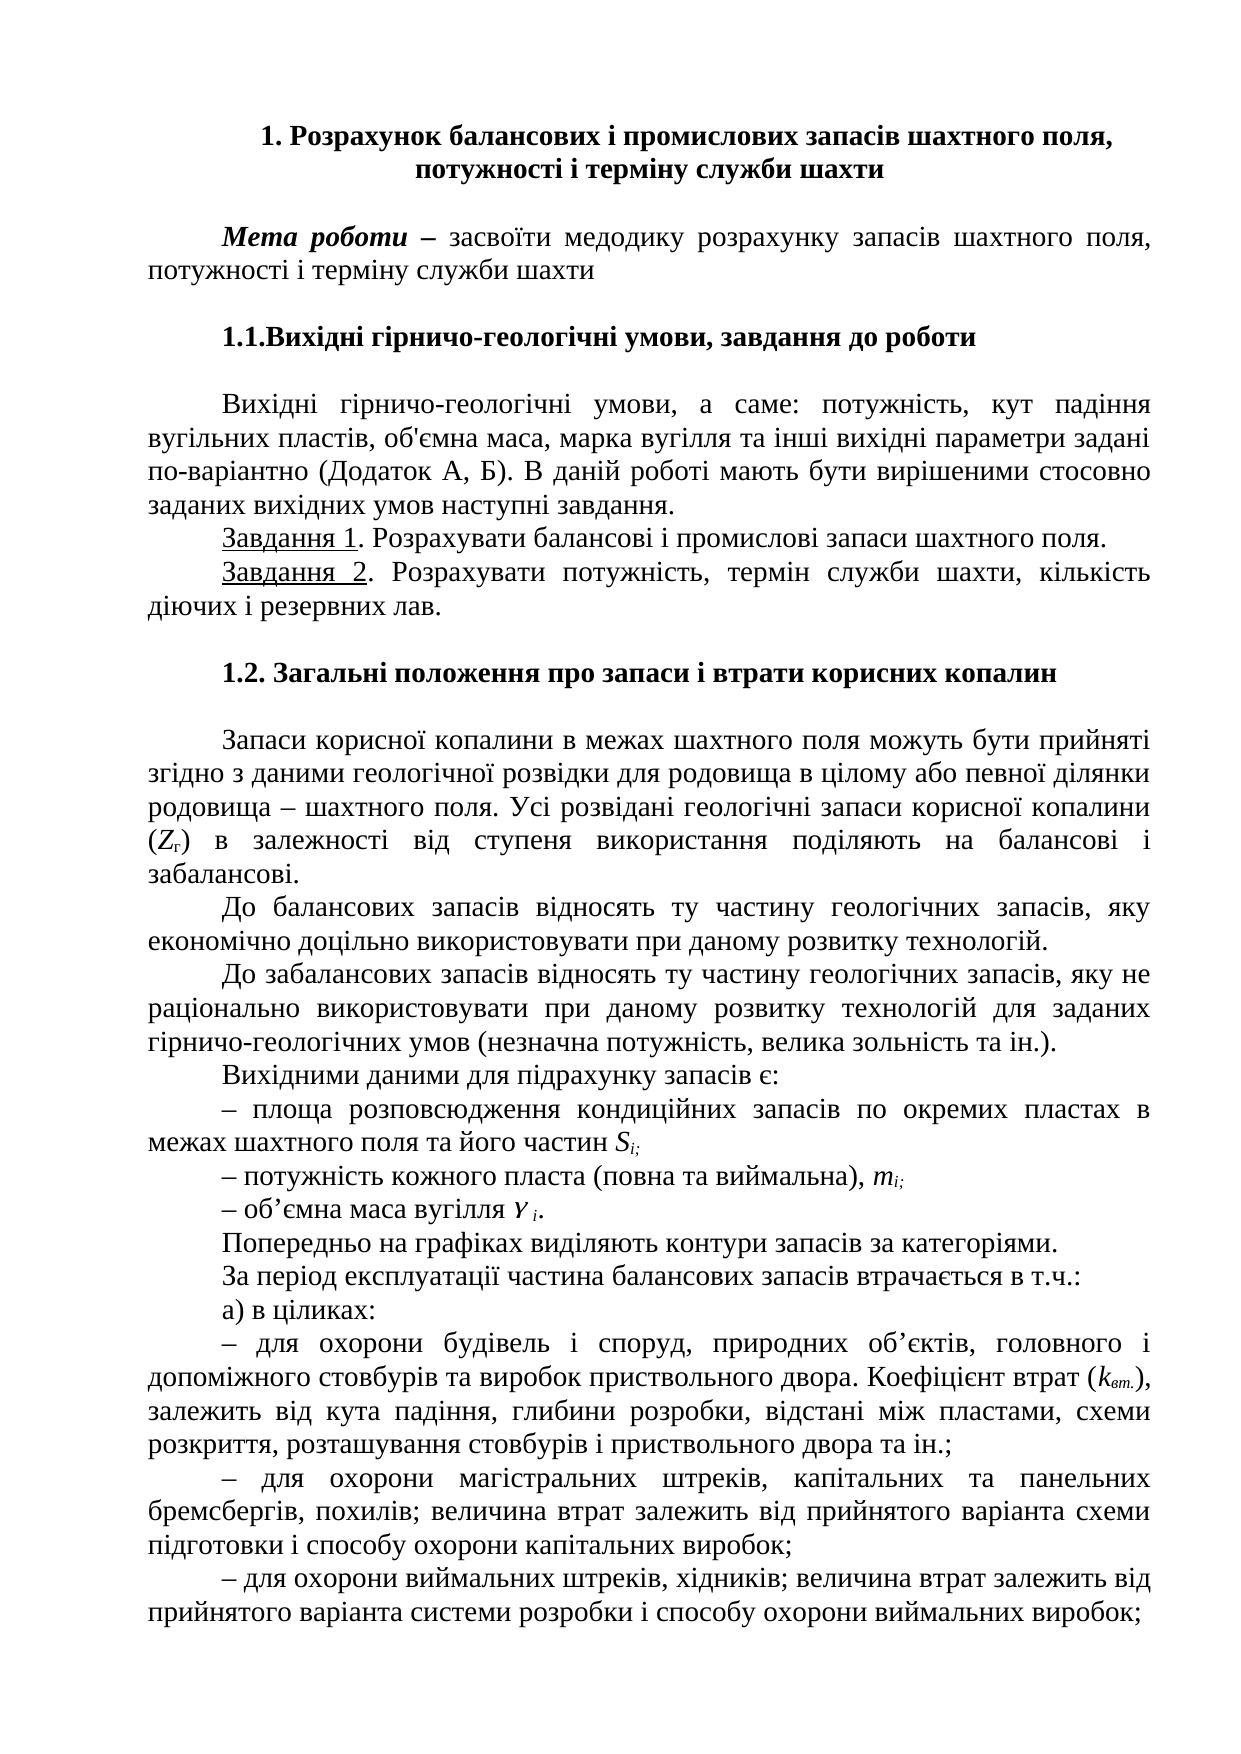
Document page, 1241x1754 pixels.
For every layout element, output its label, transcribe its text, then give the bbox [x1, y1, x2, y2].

text – площа розповсюдження кондиційних запасів по окремих пластах в межах шахтного поля та його частин Si; [148, 1091, 1152, 1158]
text Запаси корисної копалини в межах шахтного поля можуть бути прийняті згідно з даними геологічної розвідки для родовища в цілому або певної ділянки родовища – шахтного поля. Усі розвідані геологічні запаси корисної копалини (Zг) в залежності від ступеня використання поділяють на балансові і забалансові. [148, 722, 1152, 889]
text 1. Розрахунок балансових і промислових запасів шахтного поля, потужності і терміну служби шахти [148, 118, 1152, 185]
text – для охорони виймальних штреків, хідників; величина втрат залежить від прийнятого варіанта системи розробки і способу охорони виймальних виробок; [148, 1560, 1152, 1627]
text Вихідними даними для підрахунку запасів є: [148, 1057, 1152, 1091]
text – для охорони будівель і споруд, природних об’єктів, головного і допоміжного стовбурів та виробок приствольного двора. Коефіцієнт втрат (kвт.), залежить від кута падіння, глибини розробки, відстані між пластами, схеми розкриття, розташування стовбурів і приствольного двора та ін.; [148, 1326, 1152, 1460]
text – для охорони магістральних штреків, капітальних та панельних бремсбергів, похилів; величина втрат залежить від прийнятого варіанта схеми підготовки і способу охорони капітальних виробок; [148, 1460, 1152, 1560]
text Завдання 1. Розрахувати балансові і промислові запаси шахтного поля. [148, 521, 1152, 554]
text 1.2. Загальні положення про запаси і втрати корисних копалин [148, 655, 1152, 688]
text – об’ємна маса вугілля і. [148, 1191, 1152, 1225]
text До забалансових запасів відносять ту частину геологічних запасів, яку не раціонально використовувати при даному розвитку технологій для заданих гірничо-геологічних умов (незначна потужність, велика зольність та ін.). [148, 957, 1152, 1057]
text Завдання 2. Розрахувати потужність, термін служби шахти, кількість діючих і резервних лав. [148, 554, 1152, 621]
text За період експлуатації частина балансових запасів втрачається в т.ч.: [148, 1258, 1152, 1292]
text – потужність кожного пласта (повна та виймальна), mi; [148, 1158, 1152, 1191]
text Мета роботи – засвоїти медодику розрахунку запасів шахтного поля, потужності і терміну служби шахти [148, 219, 1152, 286]
text 1.1.Вихідні гірничо-геологічні умови, завдання до роботи [148, 319, 1152, 353]
text Вихідні гірничо-геологічні умови, а саме: потужність, кут падіння вугільних пластів, об'ємна маса, марка вугілля та інші вихідні параметри задані по-варіантно (Додаток А, Б). В даній роботі мають бути вирішеними стосовно заданих вихідних умов наступні завдання. [148, 386, 1152, 521]
text а) в ціликах: [148, 1292, 1152, 1326]
text Попередньо на графіках виділяють контури запасів за категоріями. [148, 1225, 1152, 1258]
text До балансових запасів відносять ту частину геологічних запасів, яку економічно доцільно використовувати при даному розвитку технологій. [148, 889, 1152, 957]
